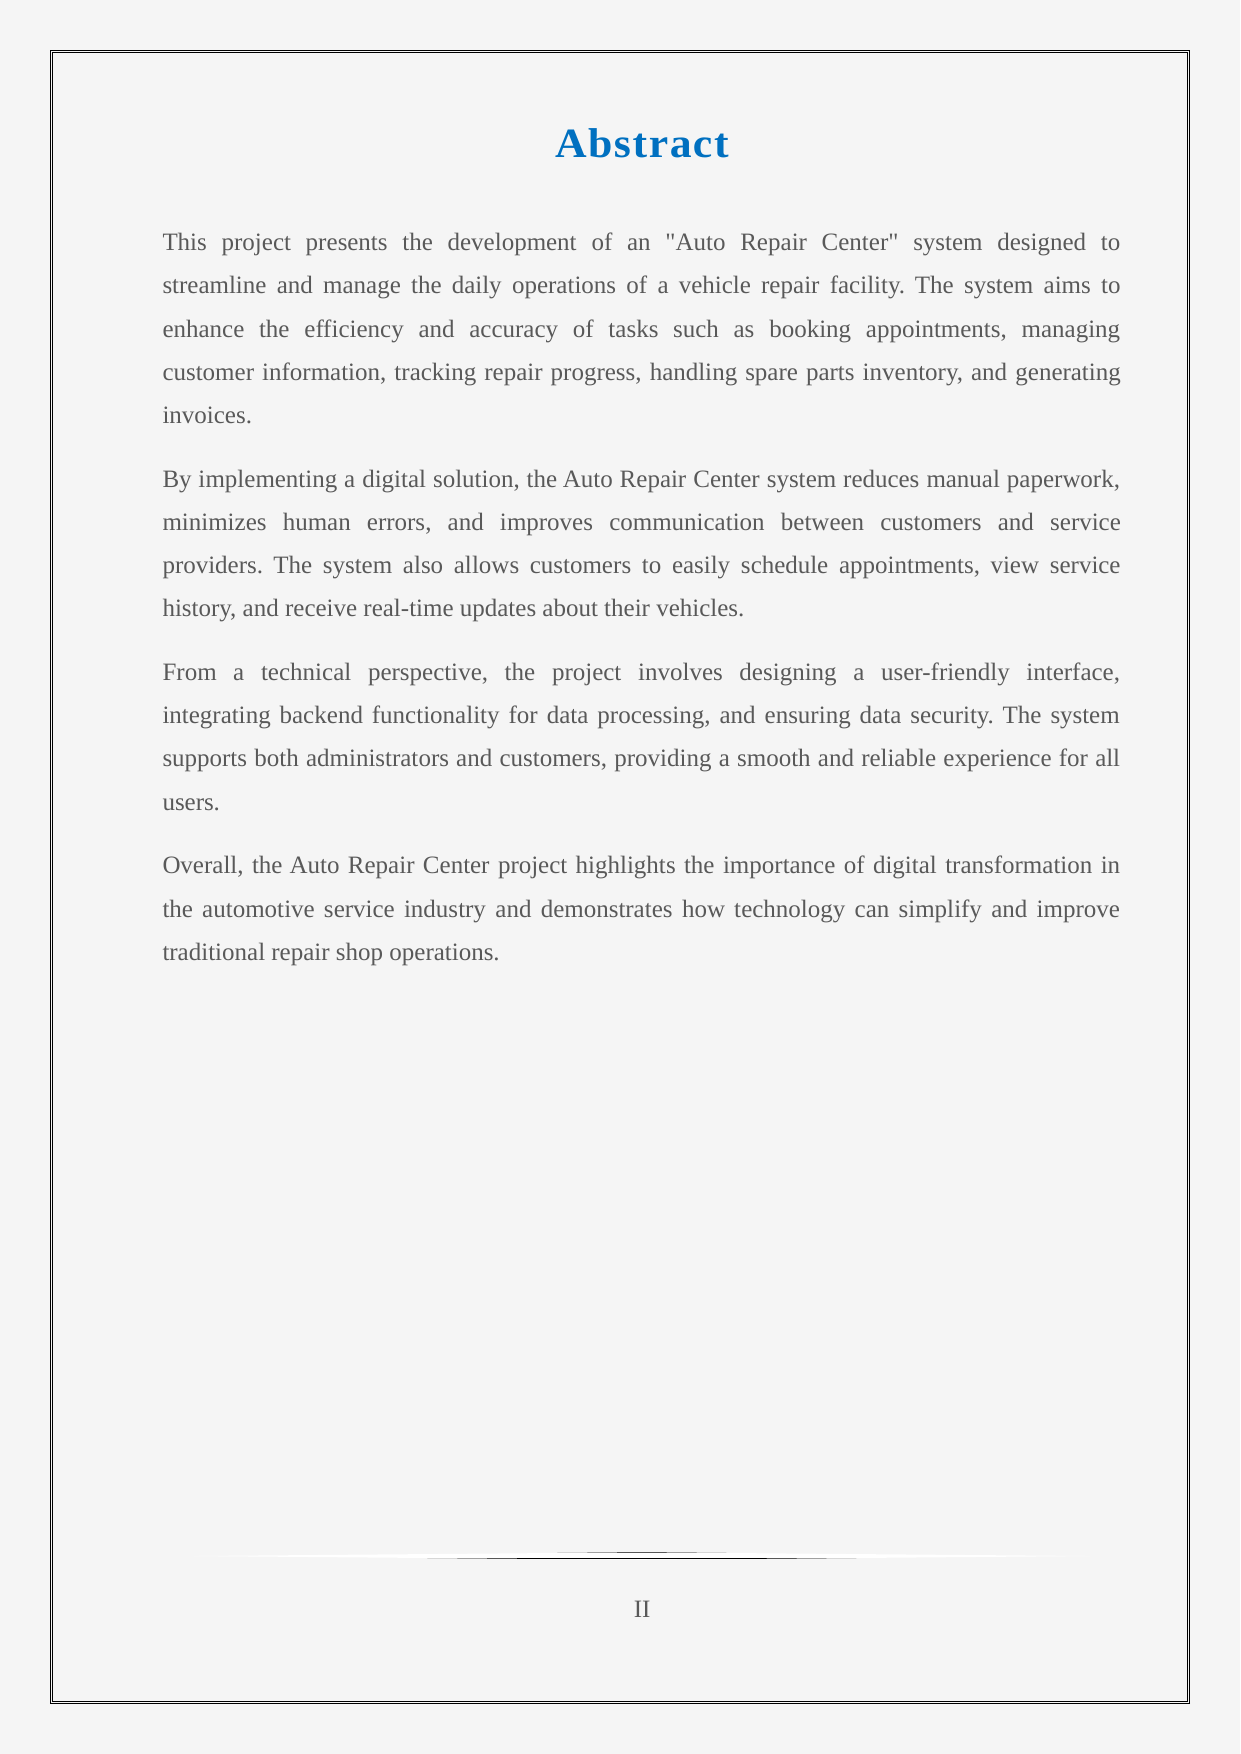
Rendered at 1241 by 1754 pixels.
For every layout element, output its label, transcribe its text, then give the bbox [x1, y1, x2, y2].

text This project presents the development of an "Auto Repair Center" system designed to streamline and manage the daily operations of a vehicle repair facility. The system aims to enhance the efficiency and accuracy of tasks such as booking appointments, managing customer information, tracking repair progress, handling spare parts inventory, and generating invoices. [162, 227, 1122, 429]
text Overall, the Auto Repair Center project highlights the importance of digital transformation in the automotive service industry and demonstrates how technology can simplify and improve traditional repair shop operations. [162, 851, 1122, 966]
subtitle Abstract [162, 118, 1122, 166]
text From a technical perspective, the project involves designing a user-friendly interface, integrating backend functionality for data processing, and ensuring data security. The system supports both administrators and customers, providing a smooth and reliable experience for all users. [162, 657, 1122, 815]
text By implementing a digital solution, the Auto Repair Center system reduces manual paperwork, minimizes human errors, and improves communication between customers and service providers. The system also allows customers to easily schedule appointments, view service history, and receive real-time updates about their vehicles. [162, 464, 1122, 622]
